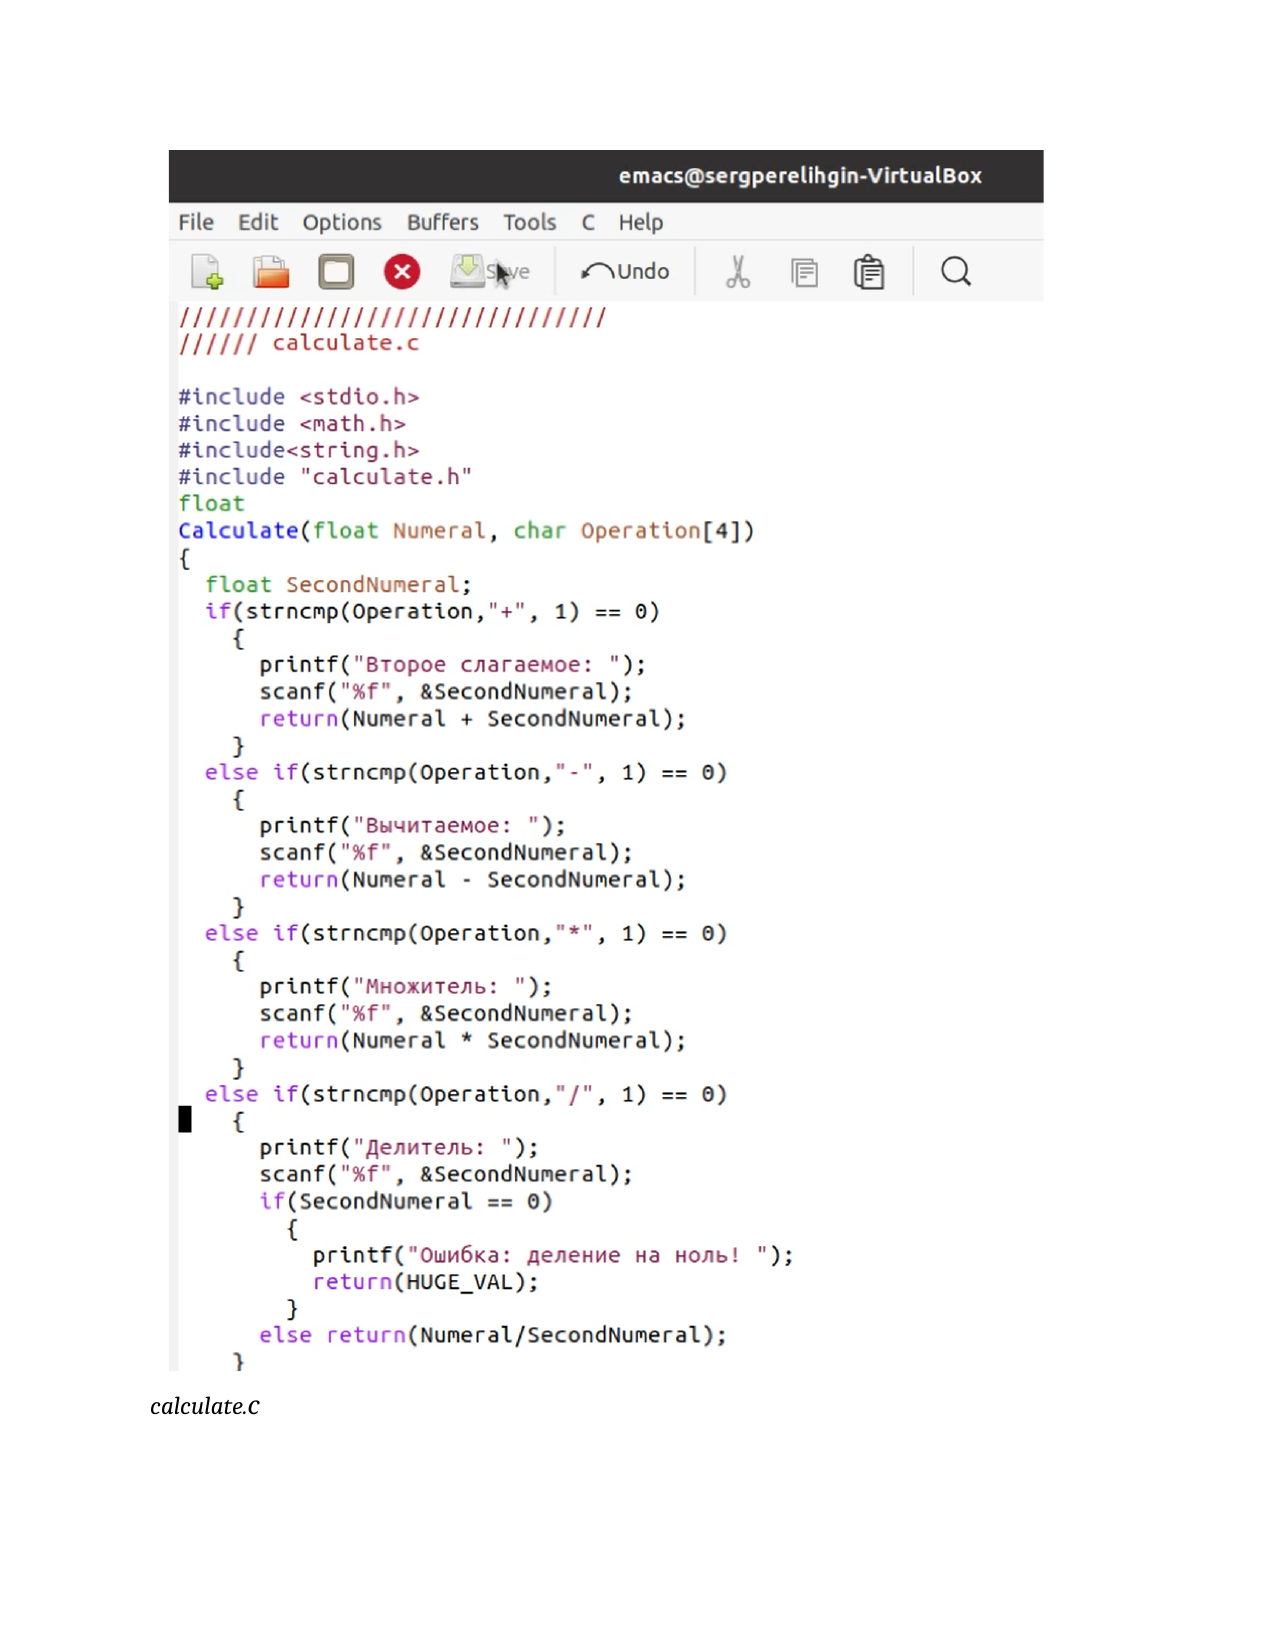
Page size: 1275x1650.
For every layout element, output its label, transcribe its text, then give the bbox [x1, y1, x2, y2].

picture [168, 150, 1044, 1371]
text calculate.с [150, 1392, 1125, 1421]
